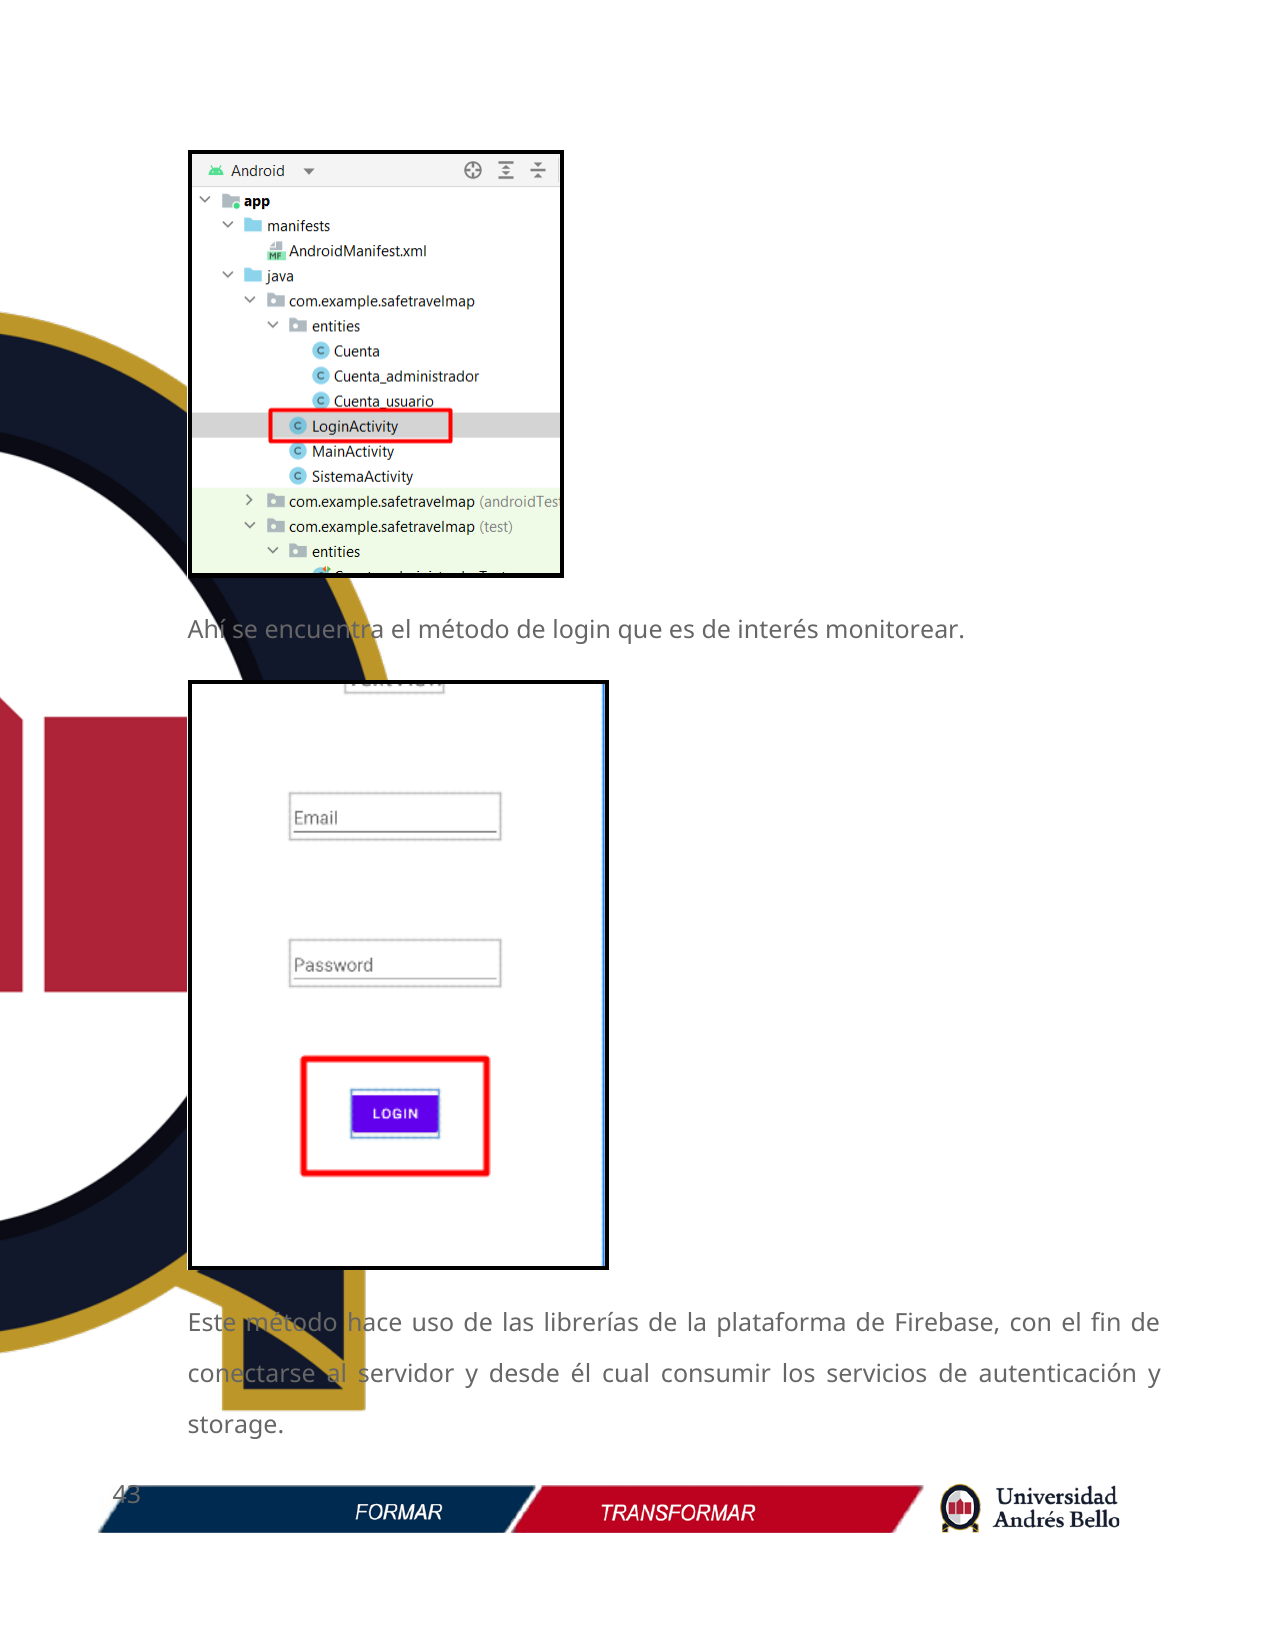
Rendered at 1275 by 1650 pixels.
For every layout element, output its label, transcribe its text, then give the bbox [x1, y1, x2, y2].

list Ahí se encuentra el método de login que es de interés monitorear. [187, 612, 1162, 646]
picture [97, 1483, 1120, 1533]
picture [192, 684, 605, 1266]
picture [0, 299, 422, 1423]
picture [192, 154, 560, 573]
text Este método hace uso de las librerías de la plataforma de Firebase, con el fin de conectarse al servidor y desde él cual consumir los servicios de autenticación y storage. [187, 1304, 1162, 1441]
